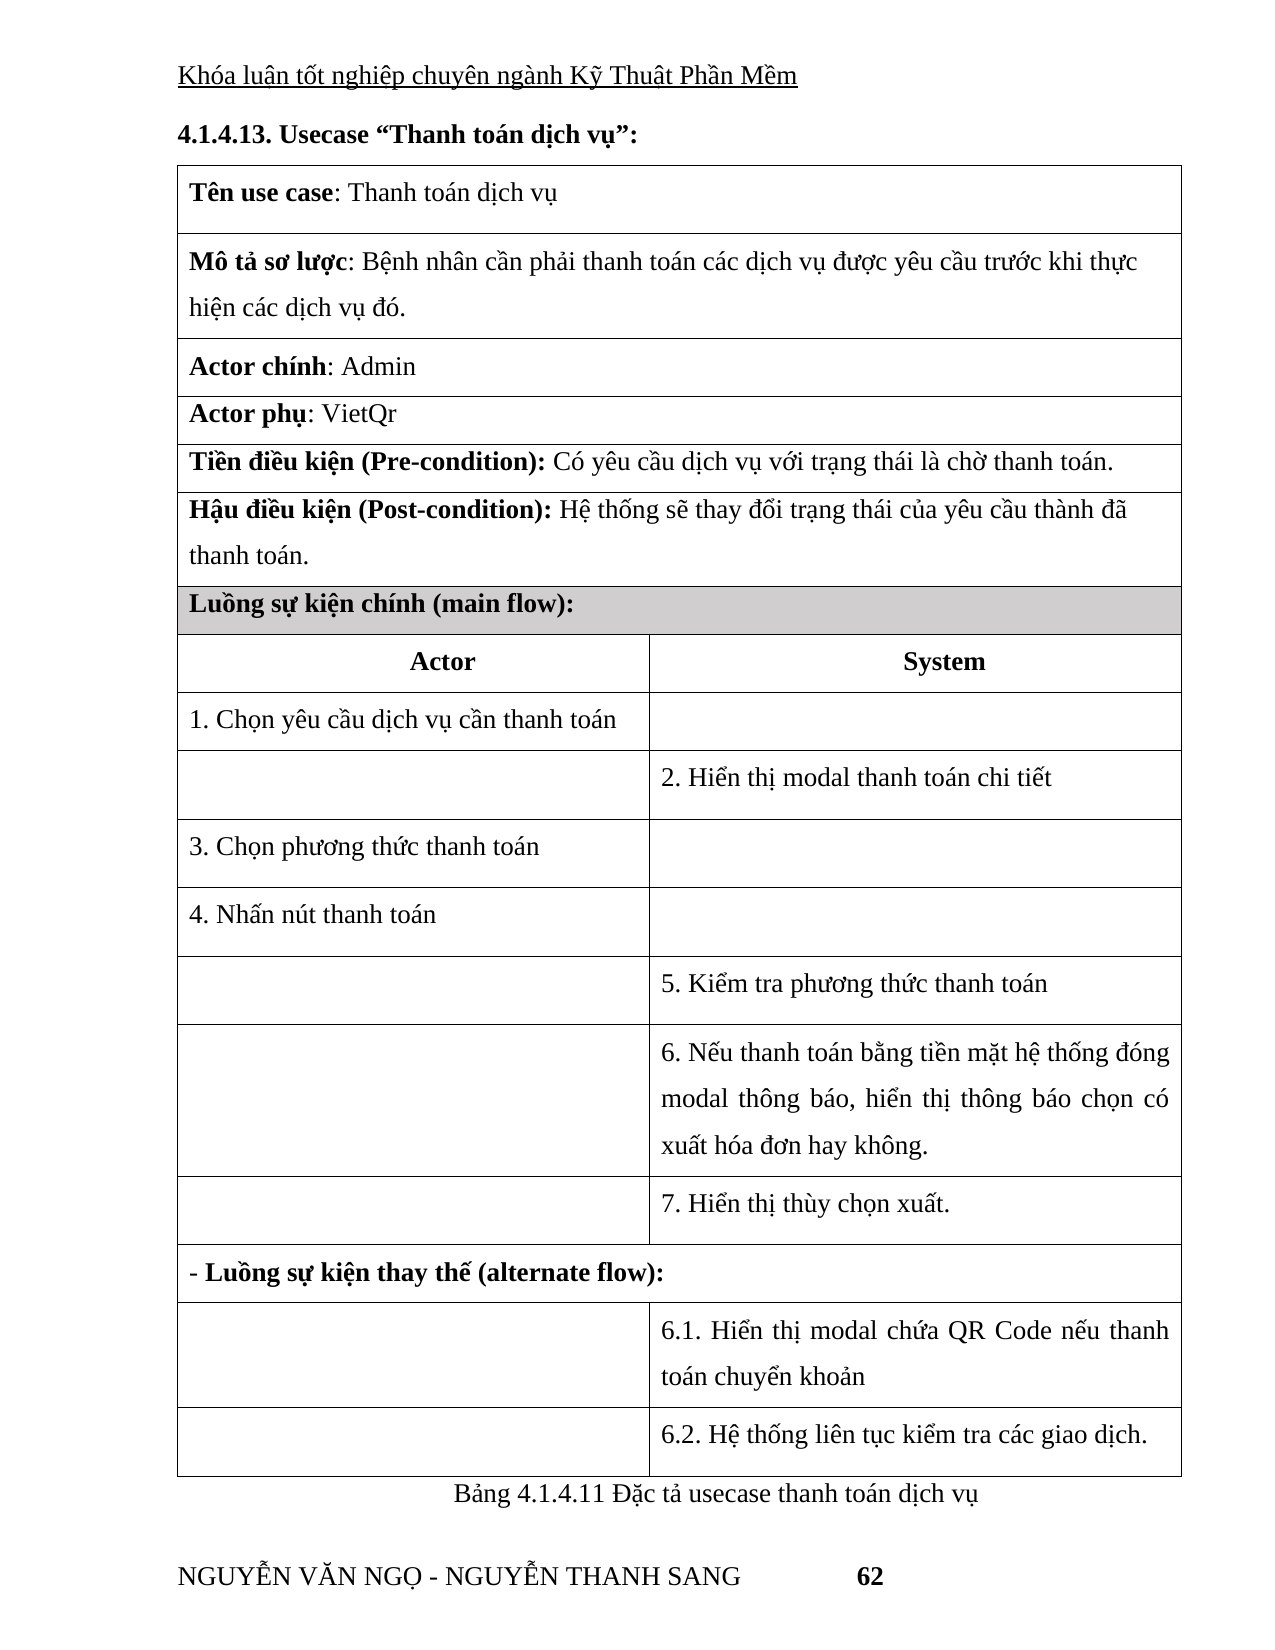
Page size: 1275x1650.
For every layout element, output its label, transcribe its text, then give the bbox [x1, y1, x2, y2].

table_cell Tiền điều kiện (Pre-condition): Có yêu cầu dịch vụ với trạng thái là chờ thanh toán. [178, 445, 1181, 492]
table_cell Luồng sự kiện chính (main flow): [178, 587, 1181, 634]
table_cell [650, 693, 1181, 750]
table_cell 5. Kiểm tra phương thức thanh toán [650, 957, 1181, 1024]
table_cell - Luồng sự kiện thay thế (alternate flow): [178, 1245, 1181, 1302]
table_cell Actor phụ: VietQr [178, 397, 1181, 444]
table_cell [178, 751, 649, 818]
table_cell [178, 1025, 649, 1176]
table_cell Mô tả sơ lược: Bệnh nhân cần phải thanh toán các dịch vụ được yêu cầu trước khi thực hiện các dịch vụ đó. [178, 234, 1181, 338]
table_cell [650, 820, 1181, 887]
table_header Tên use case: Thanh toán dịch vụ [178, 166, 1181, 233]
table_cell [178, 1408, 649, 1476]
table_cell 3. Chọn phương thức thanh toán [178, 820, 649, 887]
table_cell Hậu điều kiện (Post-condition): Hệ thống sẽ thay đổi trạng thái của yêu cầu thành đã thanh toán. [178, 493, 1181, 586]
table_cell 6. Nếu thanh toán bằng tiền mặt hệ thống đóng modal thông báo, hiển thị thông báo chọn có xuất hóa đơn hay không. [650, 1025, 1181, 1176]
table_cell [178, 1177, 649, 1244]
subtitle 4.1.4.13. Usecase “Thanh toán dịch vụ”: [177, 118, 1196, 149]
table_cell 6.1. Hiển thị modal chứa QR Code nếu thanh toán chuyển khoản [650, 1303, 1181, 1407]
table_cell [650, 888, 1181, 956]
table_cell 1. Chọn yêu cầu dịch vụ cần thanh toán [178, 693, 649, 750]
table_cell 4. Nhấn nút thanh toán [178, 888, 649, 956]
table_cell Actor chính: Admin [178, 339, 1181, 396]
table_cell System [650, 635, 1181, 692]
table_cell [178, 957, 649, 1024]
table_cell [178, 1303, 649, 1407]
table_cell 2. Hiển thị modal thanh toán chi tiết [650, 751, 1181, 818]
table_cell 6.2. Hệ thống liên tục kiểm tra các giao dịch. [650, 1408, 1181, 1476]
table_cell 7. Hiển thị thùy chọn xuất. [650, 1177, 1181, 1244]
table_cell Actor [178, 635, 649, 692]
text Bảng 4.1.4.11 Đặc tả usecase thanh toán dịch vụ [177, 1477, 1196, 1508]
